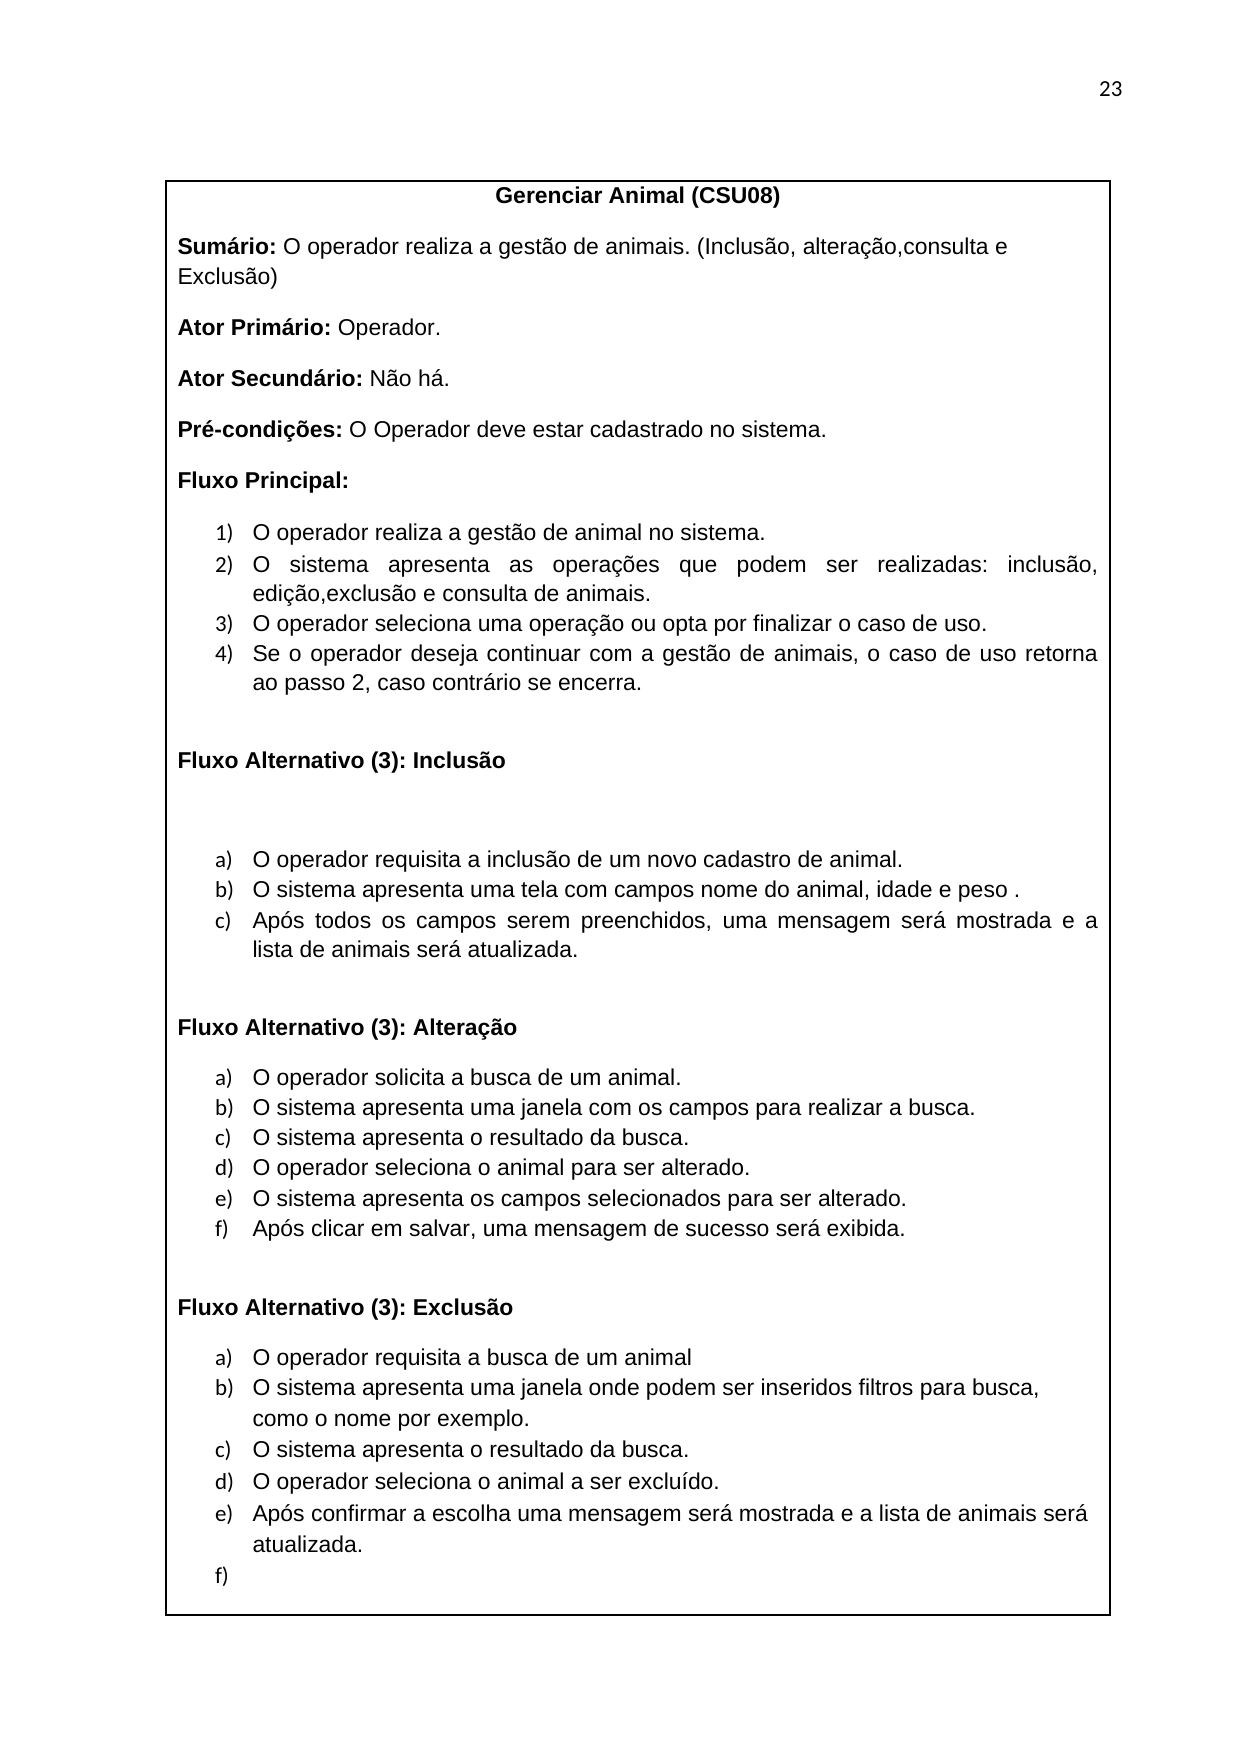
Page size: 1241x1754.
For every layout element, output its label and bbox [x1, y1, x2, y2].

table_header [167, 182, 1109, 1614]
